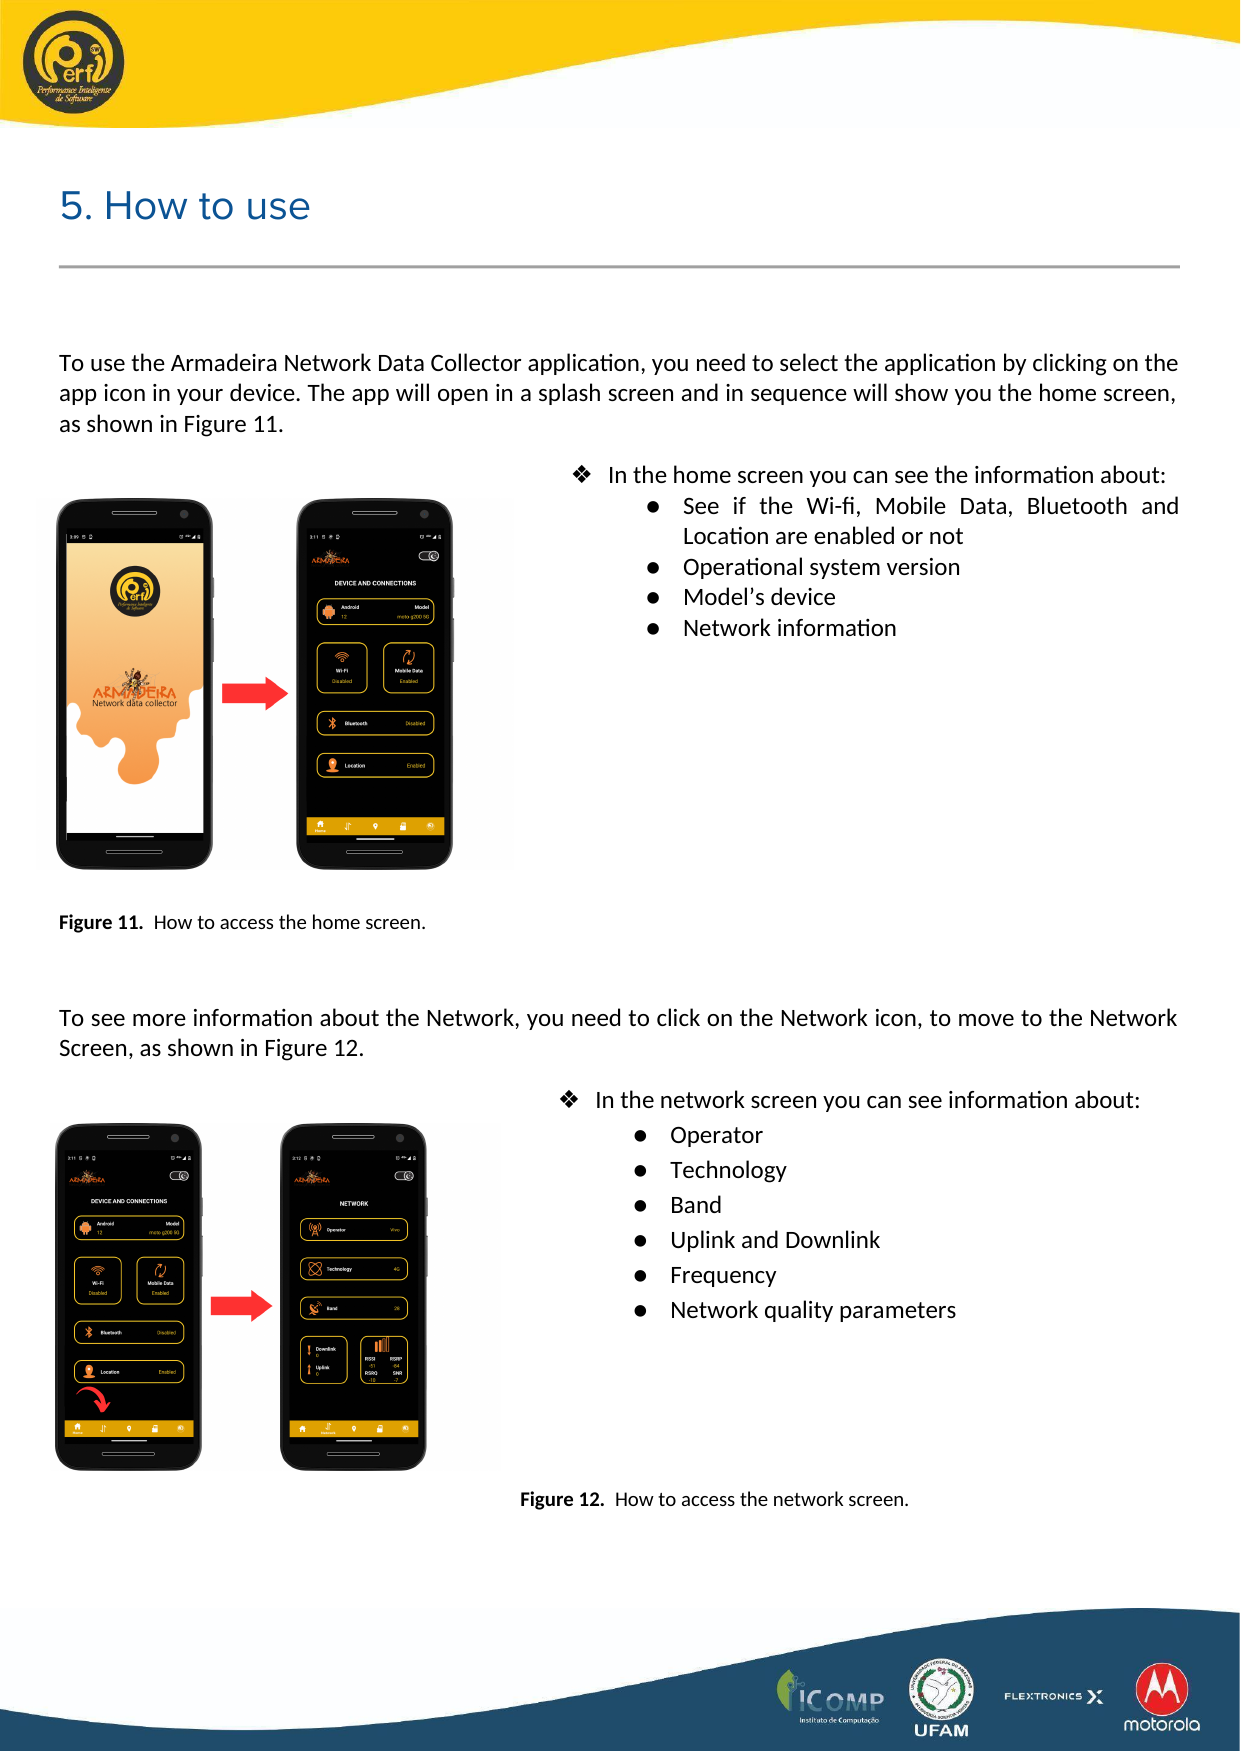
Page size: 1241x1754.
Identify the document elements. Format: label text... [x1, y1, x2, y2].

picture [0, 0, 1241, 128]
list Network quality parameters [502, 1294, 1180, 1324]
list In the network screen you can see information about: [96, 1084, 1180, 1114]
picture [0, 1608, 1240, 1751]
list Frequency [502, 1259, 1180, 1289]
list See if the Wi-fi, Mobile Data, Bluetooth and Location are enabled or not [171, 490, 1180, 551]
text 5. How to use [59, 181, 1180, 232]
list Model’s device [514, 581, 1180, 612]
text Figure 11. How to access the home screen. [59, 909, 1180, 935]
text Figure 12. How to access the network screen. [59, 1486, 1180, 1512]
list In the home screen you can see the information about: [96, 459, 1180, 490]
list Operator [171, 1119, 1180, 1149]
list Uplink and Downlink [502, 1224, 1180, 1254]
list Technology [502, 1154, 1180, 1184]
list Band [502, 1189, 1180, 1219]
picture [50, 1123, 502, 1471]
picture [36, 498, 514, 870]
list Network information [514, 612, 1180, 642]
text To see more information about the Network, you need to click on the Network icon, to move to the Network Screen, as shown in Figure 12. [59, 1002, 1180, 1063]
text To use the Armadeira Network Data Collector application, you need to select the application by clicking on the app icon in your device. The app will open in a splash screen and in sequence will show you the home screen, as shown in Figure 11. [59, 347, 1180, 438]
list Operational system version [514, 551, 1180, 581]
